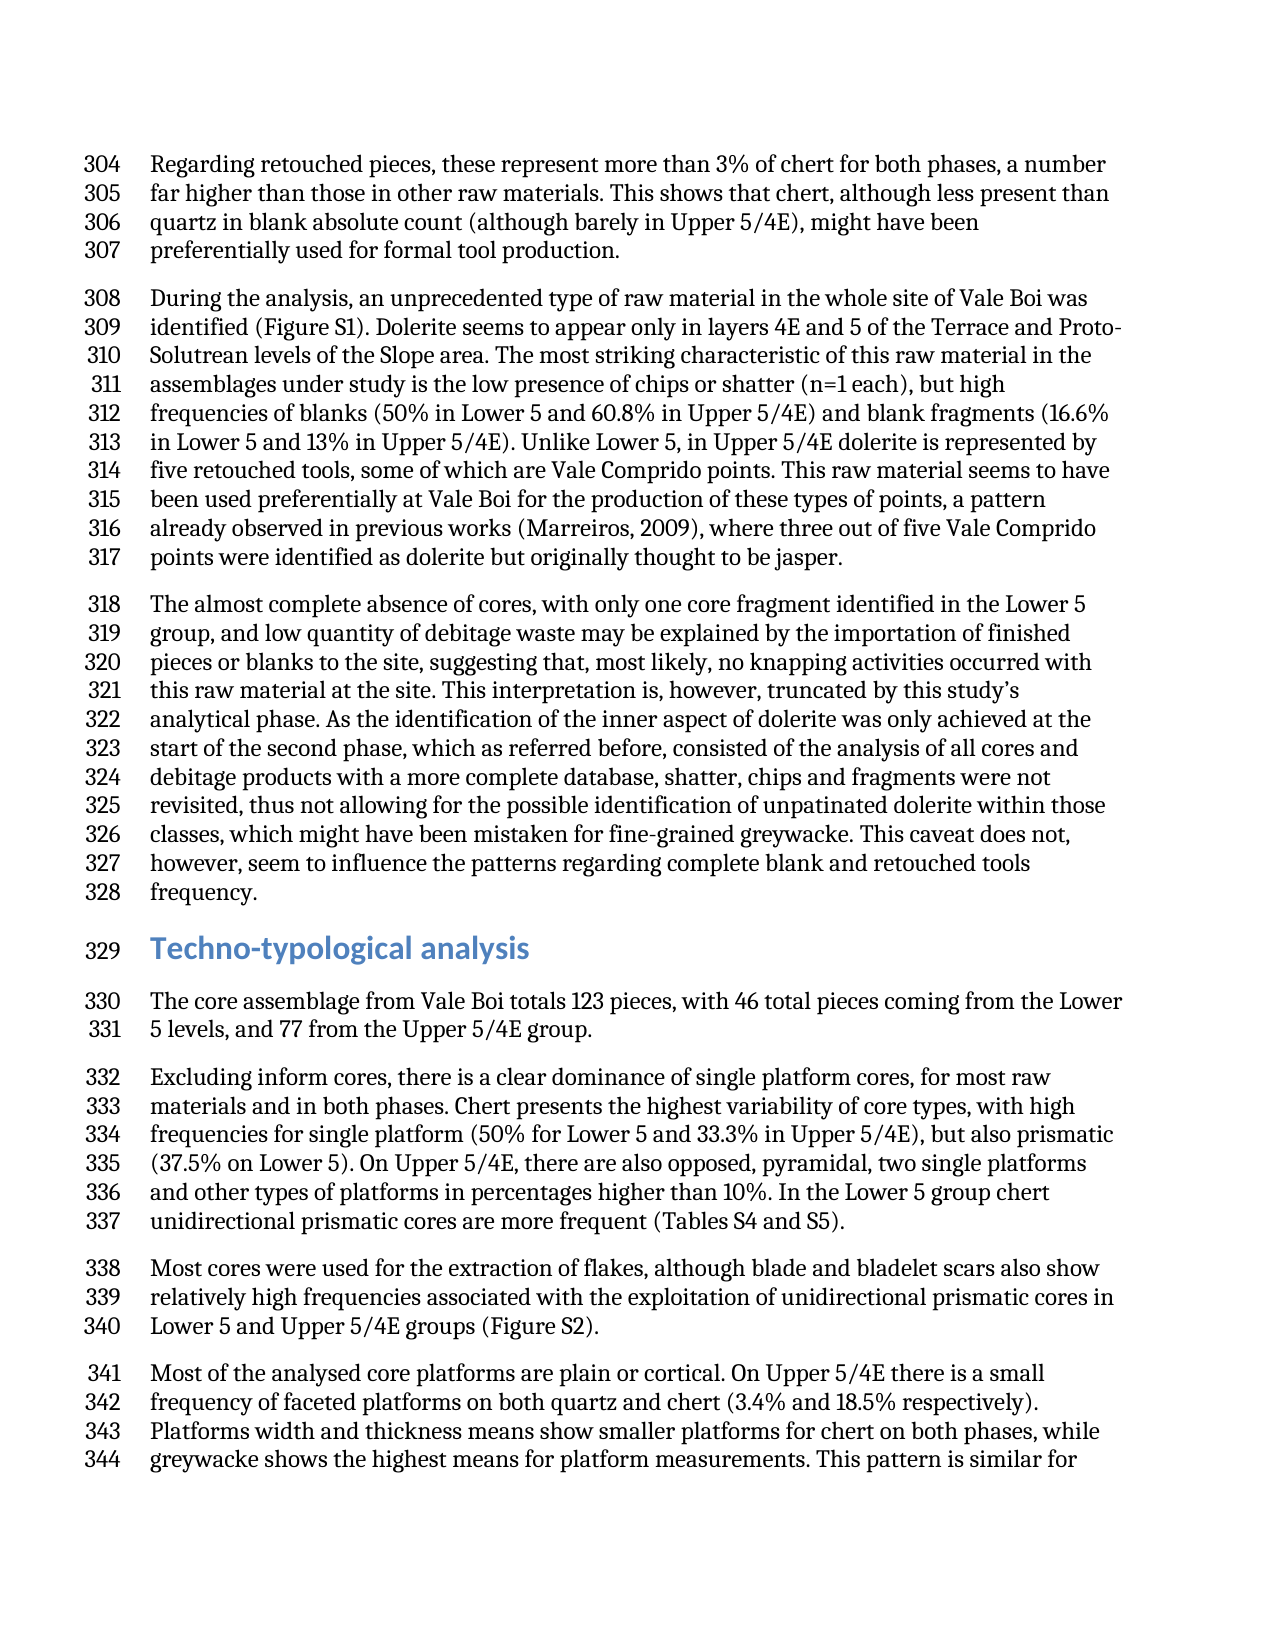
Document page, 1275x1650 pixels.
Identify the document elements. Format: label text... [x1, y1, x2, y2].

text Excluding inform cores, there is a clear dominance of single platform cores, for most raw materials and in both phases. Chert presents the highest variability of core types, with high frequencies for single platform (50% for Lower 5 and 33.3% in Upper 5/4E), but also prismatic (37.5% on Lower 5). On Upper 5/4E, there are also opposed, pyramidal, two single platforms and other types of platforms in percentages higher than 10%. In the Lower 5 group chert unidirectional prismatic cores are more frequent (Tables S4 and S5). [150, 1063, 1125, 1235]
text During the analysis, an unprecedented type of raw material in the whole site of Vale Boi was identified (Figure S1). Dolerite seems to appear only in layers 4E and 5 of the Terrace and Proto-Solutrean levels of the Slope area. The most striking characteristic of this raw material in the assemblages under study is the low presence of chips or shatter (n=1 each), but high frequencies of blanks (50% in Lower 5 and 60.8% in Upper 5/4E) and blank fragments (16.6% in Lower 5 and 13% in Upper 5/4E). Unlike Lower 5, in Upper 5/4E dolerite is represented by five retouched tools, some of which are Vale Comprido points. This raw material seems to have been used preferentially at Vale Boi for the production of these types of points, a pattern already observed in previous works (Marreiros, 2009), where three out of five Vale Comprido points were identified as dolerite but originally thought to be jasper. [150, 284, 1125, 571]
text Most cores were used for the extraction of flakes, although blade and bladelet scars also show relatively high frequencies associated with the exploitation of unidirectional prismatic cores in Lower 5 and Upper 5/4E groups (Figure S2). [150, 1254, 1125, 1340]
text The almost complete absence of cores, with only one core fragment identified in the Lower 5 group, and low quantity of debitage waste may be explained by the importation of finished pieces or blanks to the site, suggesting that, most likely, no knapping activities occurred with this raw material at the site. This interpretation is, however, truncated by this study’s analytical phase. As the identification of the inner aspect of dolerite was only achieved at the start of the second phase, which as referred before, consisted of the analysis of all cores and debitage products with a more complete database, shatter, chips and fragments were not revisited, thus not allowing for the possible identification of unpatinated dolerite within those classes, which might have been mistaken for fine-grained greywacke. This caveat does not, however, seem to influence the patterns regarding complete blank and retouched tools frequency. [150, 590, 1125, 906]
text Regarding retouched pieces, these represent more than 3% of chert for both phases, a number far higher than those in other raw materials. This shows that chert, although less present than quartz in blank absolute count (although barely in Upper 5/4E), might have been preferentially used for formal tool production. [150, 150, 1125, 265]
subtitle Techno-typological analysis [150, 927, 1125, 968]
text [150, 1359, 1125, 1474]
text The core assemblage from Vale Boi totals 123 pieces, with 46 total pieces coming from the Lower 5 levels, and 77 from the Upper 5/4E group. [150, 987, 1125, 1044]
